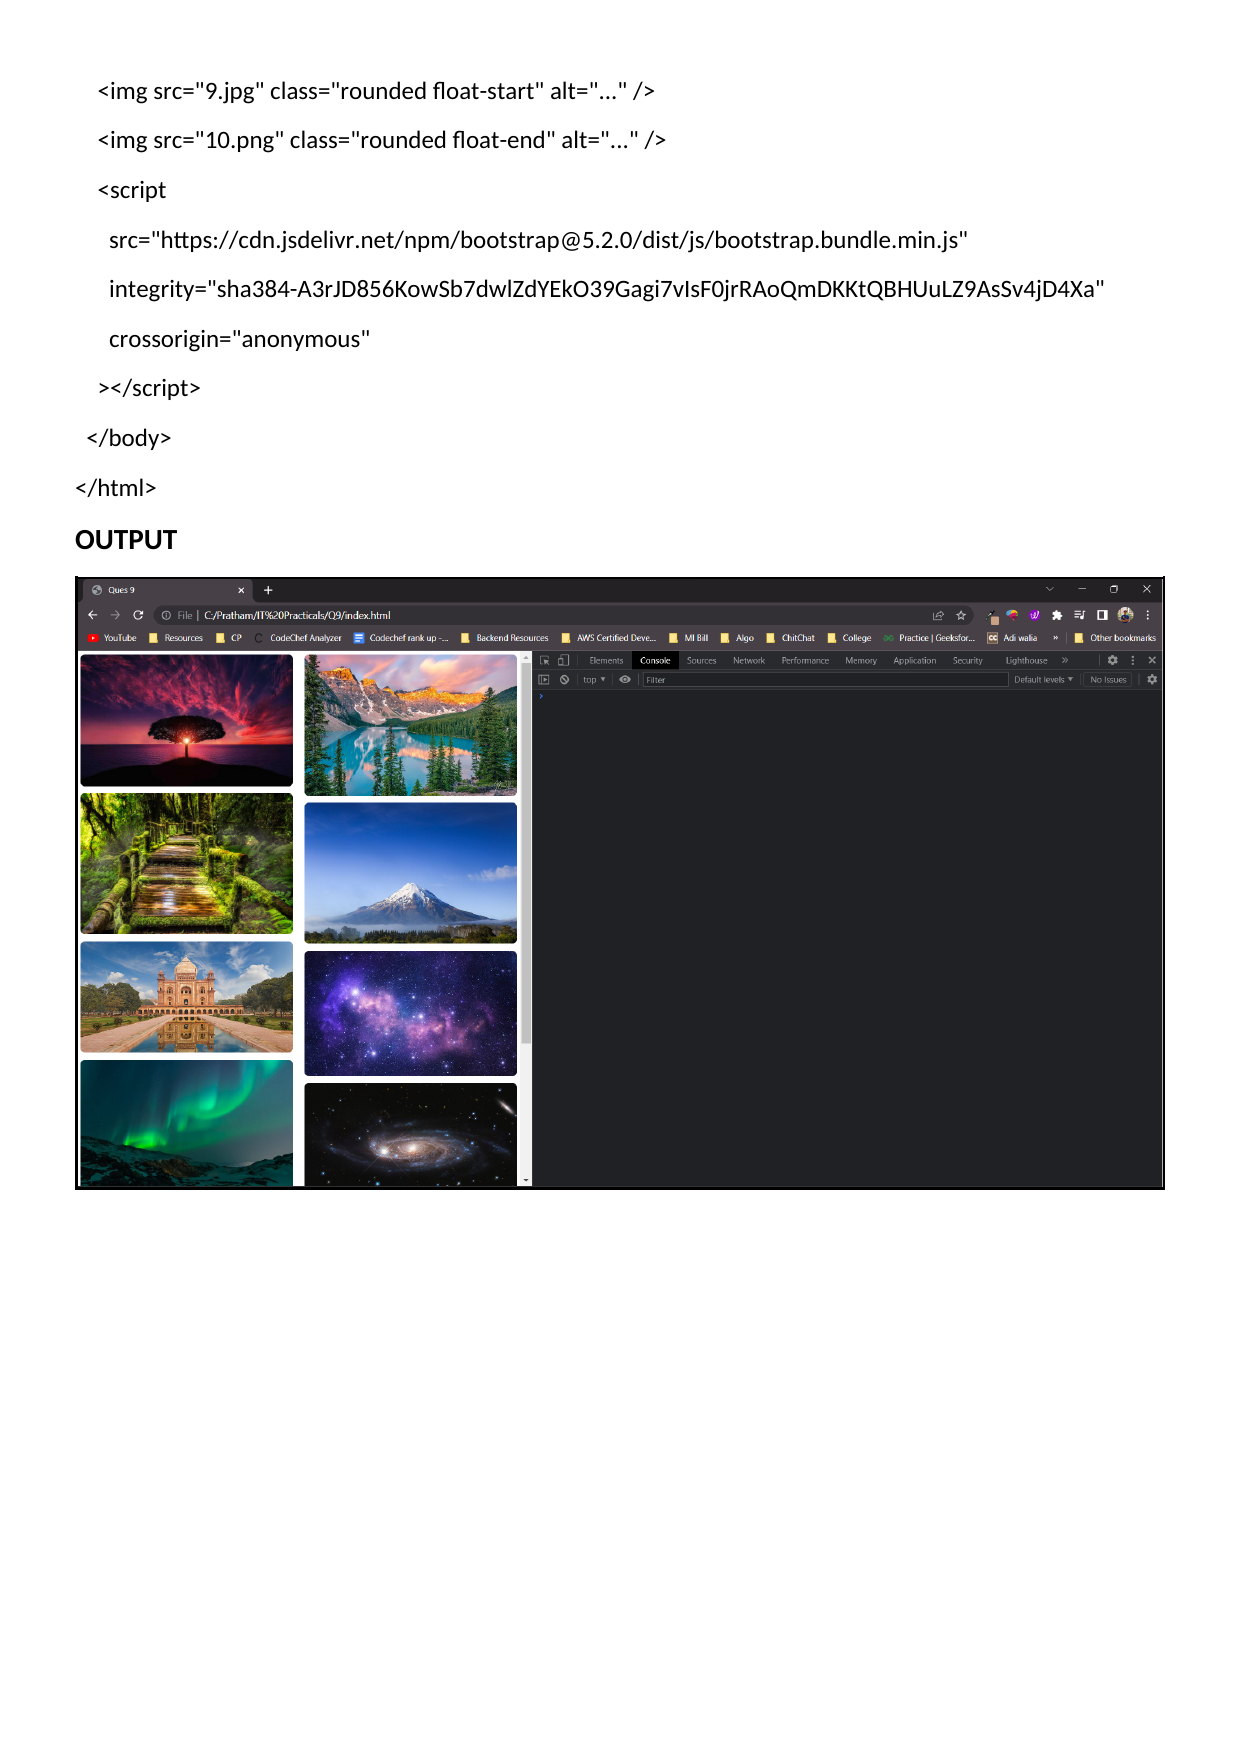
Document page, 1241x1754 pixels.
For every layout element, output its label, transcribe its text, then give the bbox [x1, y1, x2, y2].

picture [78, 579, 1163, 1187]
text <img src="9.jpg" class="rounded float-start" alt="..." /> [75, 75, 1165, 106]
text integrity="sha384-A3rJD856KowSb7dwlZdYEkO39Gagi7vIsF0jrRAoQmDKKtQBHUuLZ9AsSv4jD4Xa" [75, 273, 1165, 304]
text ></script> [75, 372, 1165, 403]
text OUTPUT [75, 521, 1165, 557]
text src="https://cdn.jsdelivr.net/npm/bootstrap@5.2.0/dist/js/bootstrap.bundle.min.js" [75, 224, 1165, 254]
text crossorigin="anonymous" [75, 323, 1165, 353]
text </body> [75, 422, 1165, 453]
text </html> [75, 472, 1165, 502]
text <script [75, 174, 1165, 205]
text <img src="10.png" class="rounded float-end" alt="..." /> [75, 124, 1165, 155]
